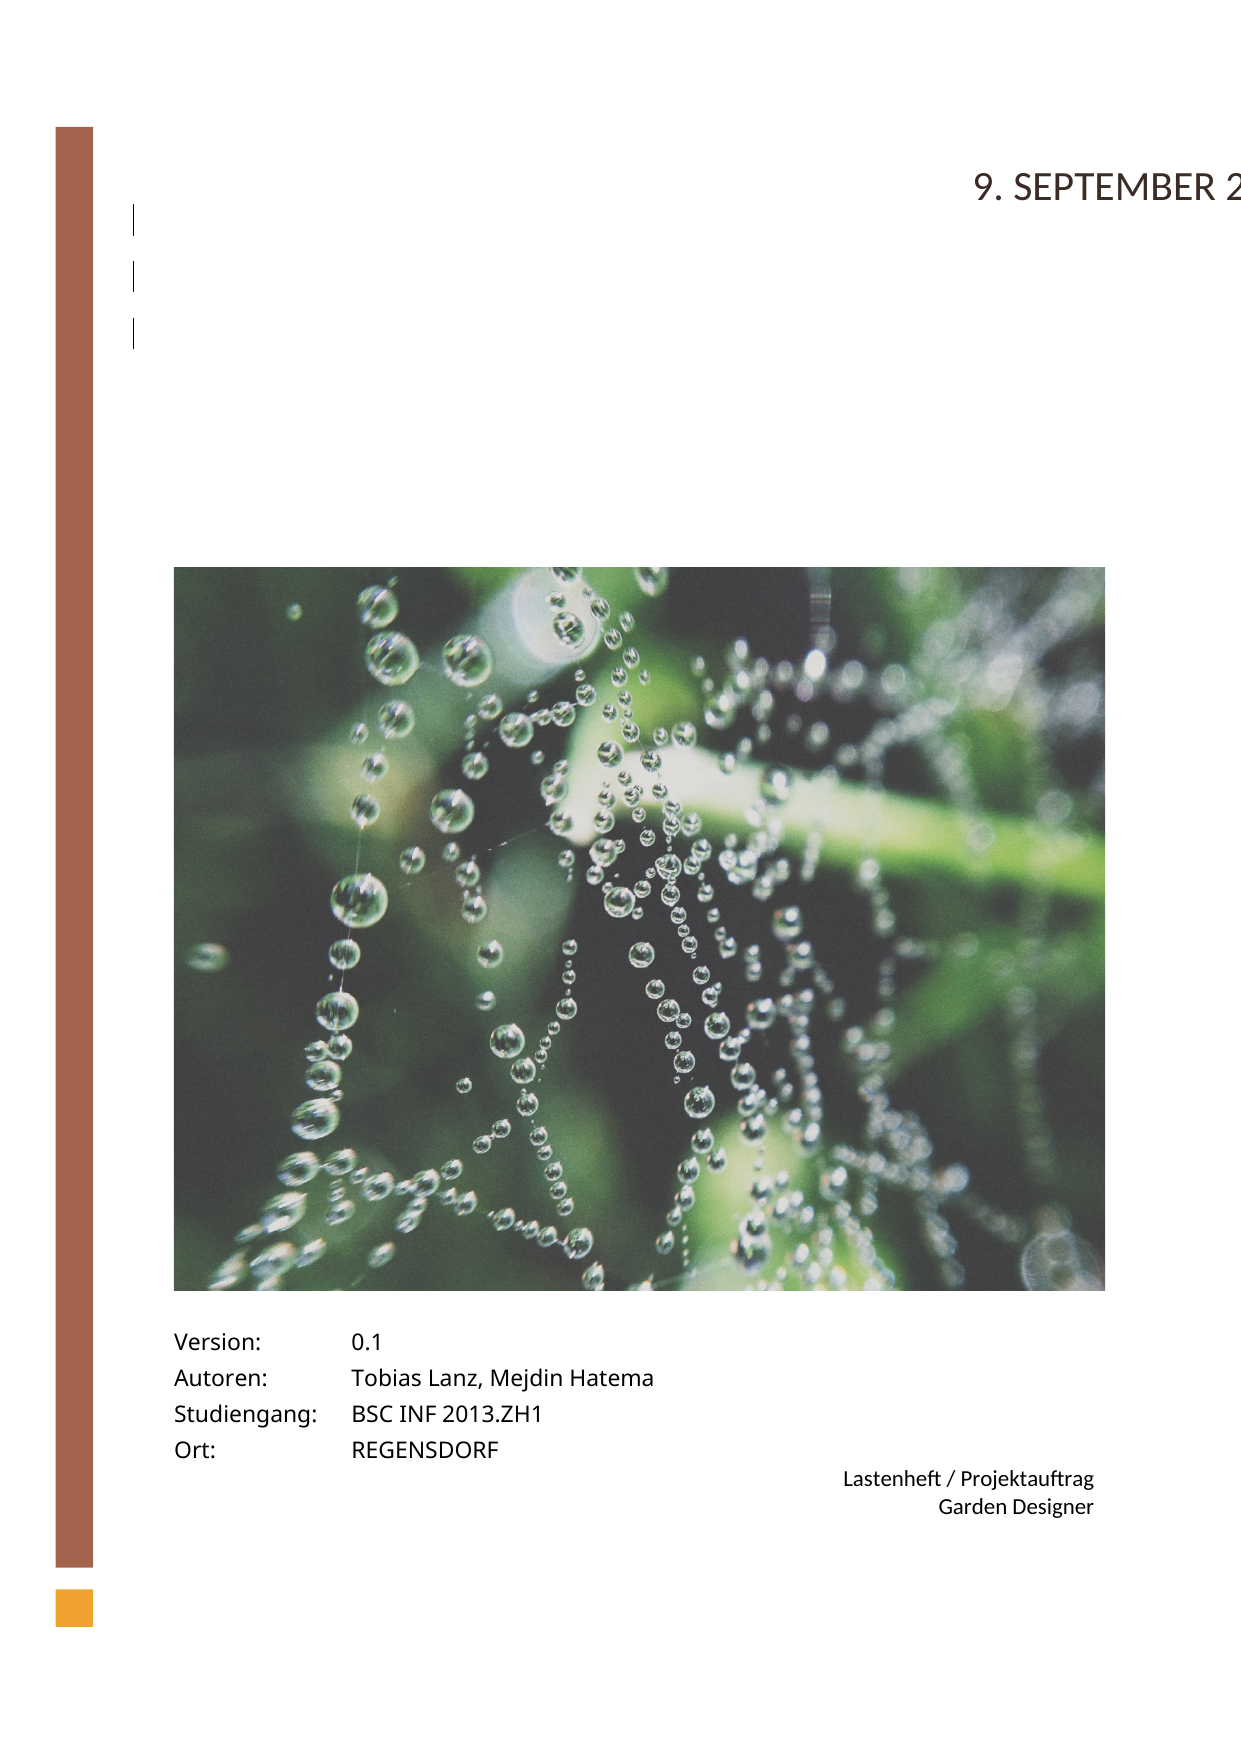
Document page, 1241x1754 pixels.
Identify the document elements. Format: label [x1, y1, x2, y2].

picture [173, 567, 1105, 1291]
